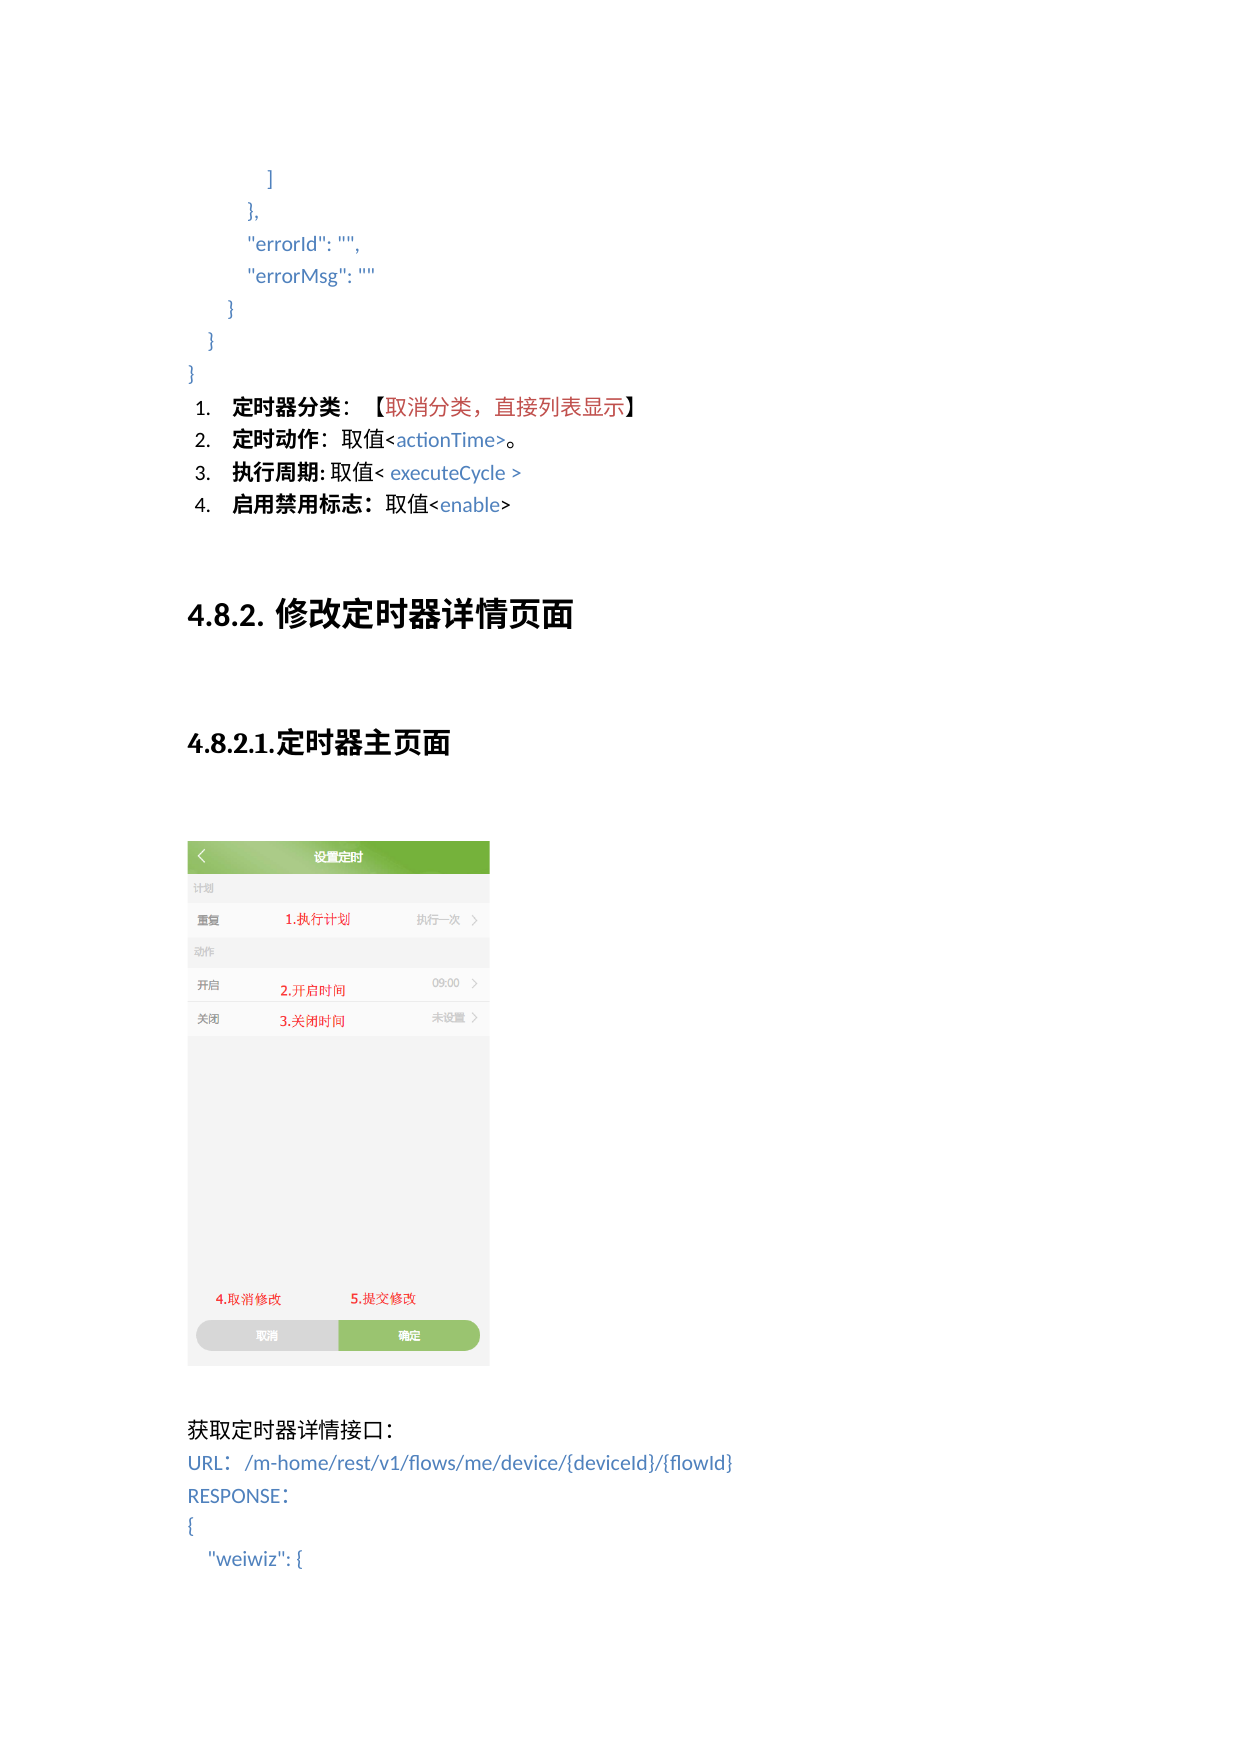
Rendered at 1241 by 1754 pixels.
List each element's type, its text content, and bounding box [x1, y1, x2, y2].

text } [187, 292, 1053, 324]
list 定时器分类：【取消分类，直接列表显示】 [194, 389, 1053, 422]
text "weiwiz": { [187, 1542, 1053, 1575]
text RESPONSE： [187, 1477, 1053, 1510]
text } [187, 324, 1053, 357]
text URL：/m-home/rest/v1/flows/me/device/{deviceId}/{flowId} [187, 1445, 1053, 1477]
subtitle 定时器主页面 [187, 708, 1053, 773]
list 执行周期: 取值< executeCycle > [194, 454, 1053, 487]
text } [187, 357, 1053, 389]
list 定时动作：取值<actionTime>。 [194, 422, 1053, 454]
text "errorMsg": "" [187, 259, 1053, 292]
text "errorId": "", [187, 227, 1053, 259]
picture [187, 841, 490, 1366]
subtitle 修改定时器详情页面 [187, 579, 1053, 644]
text { [187, 1510, 1053, 1542]
text ] [187, 162, 1053, 194]
text 获取定时器详情接口： [187, 1412, 1053, 1445]
list 启用禁用标志：取值<enable> [194, 487, 1053, 519]
text }, [187, 194, 1053, 227]
